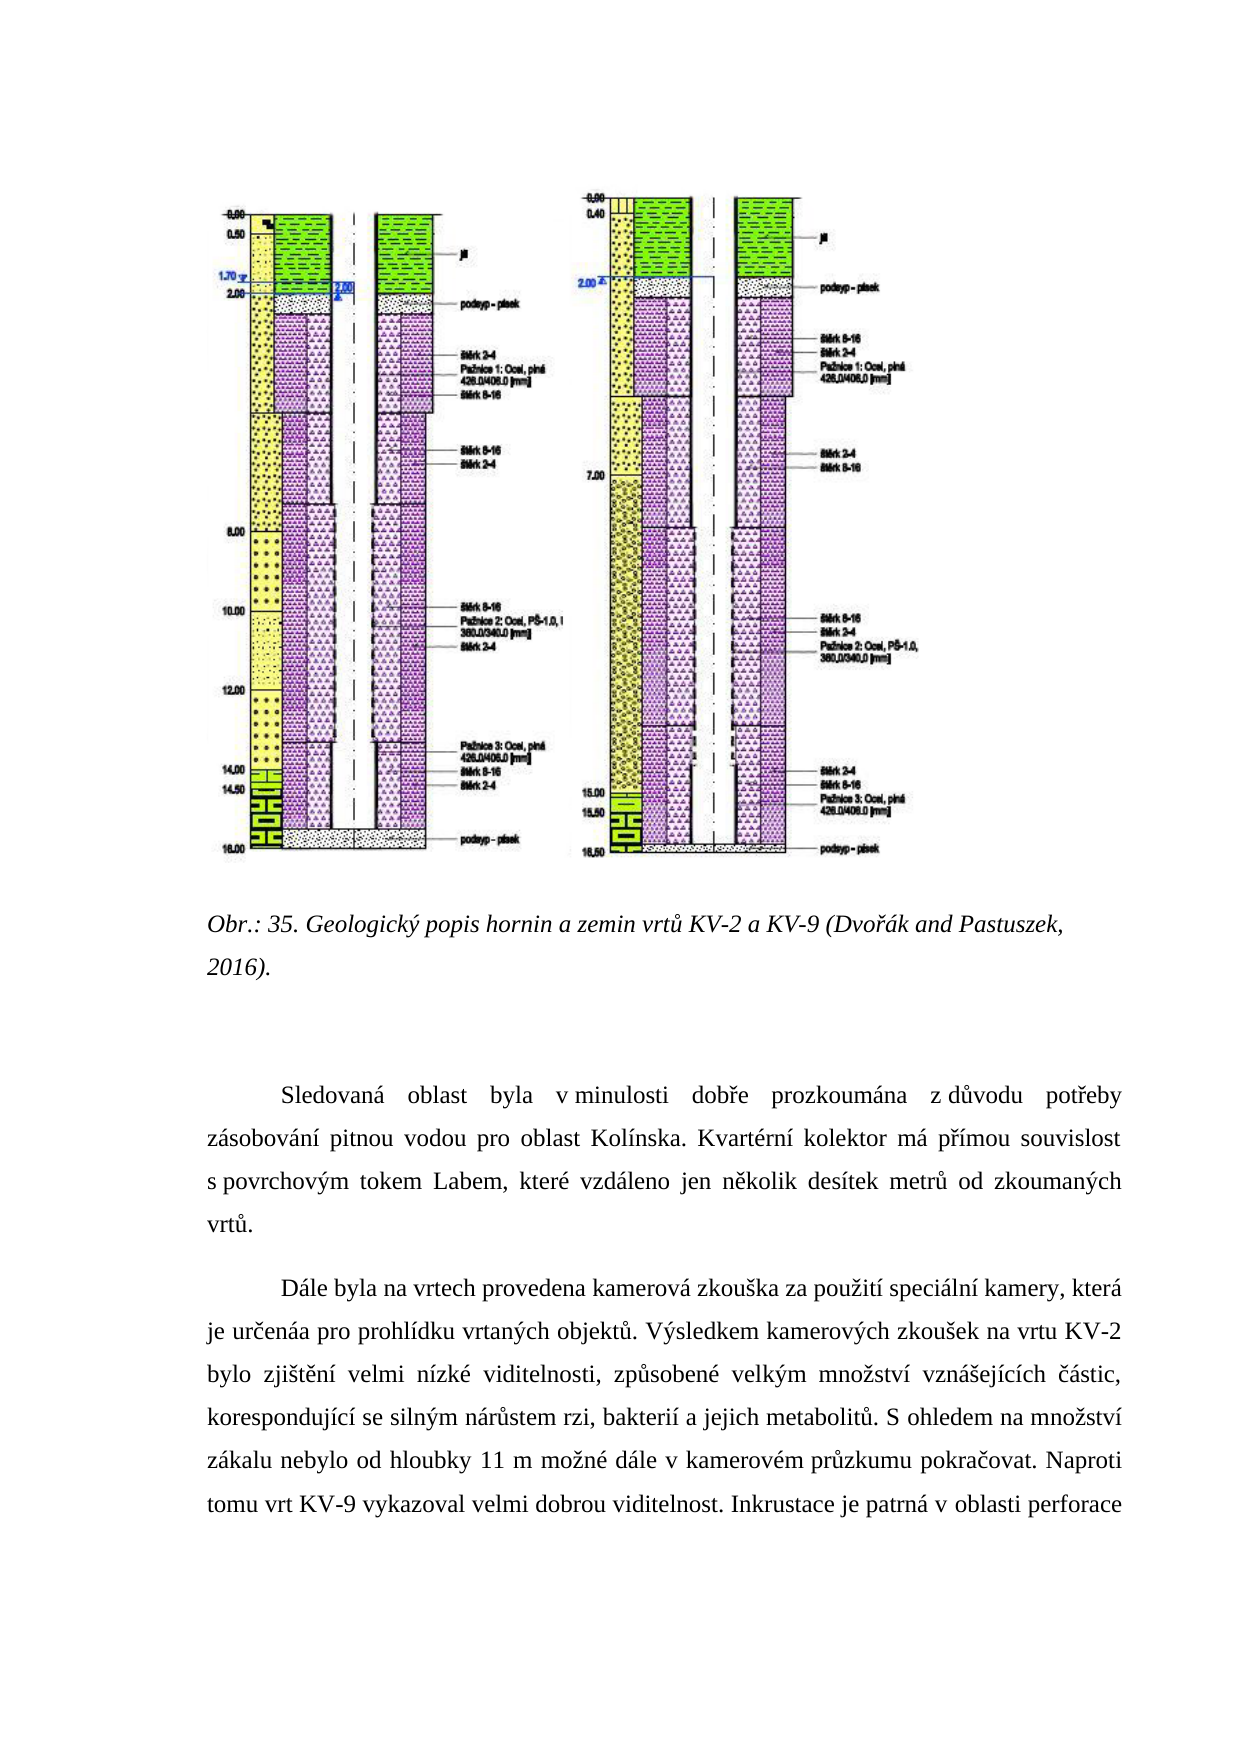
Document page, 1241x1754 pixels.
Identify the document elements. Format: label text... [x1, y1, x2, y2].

text Obr.: 35. Geologický popis hornin a zemin vrtů KV-2 a KV-9 (Dvořák and Pastuszek, 2016). [207, 909, 1122, 981]
text Sledovaná oblast byla v minulosti dobře prozkoumána z důvodu potřeby zásobování pitnou vodou pro oblast Kolínska. Kvartérní kolektor má přímou souvislost s povrchovým tokem Labem, které vzdáleno jen několik desítek metrů od zkoumaných vrtů. [207, 1080, 1122, 1238]
picture [206, 177, 938, 874]
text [207, 1273, 1122, 1517]
